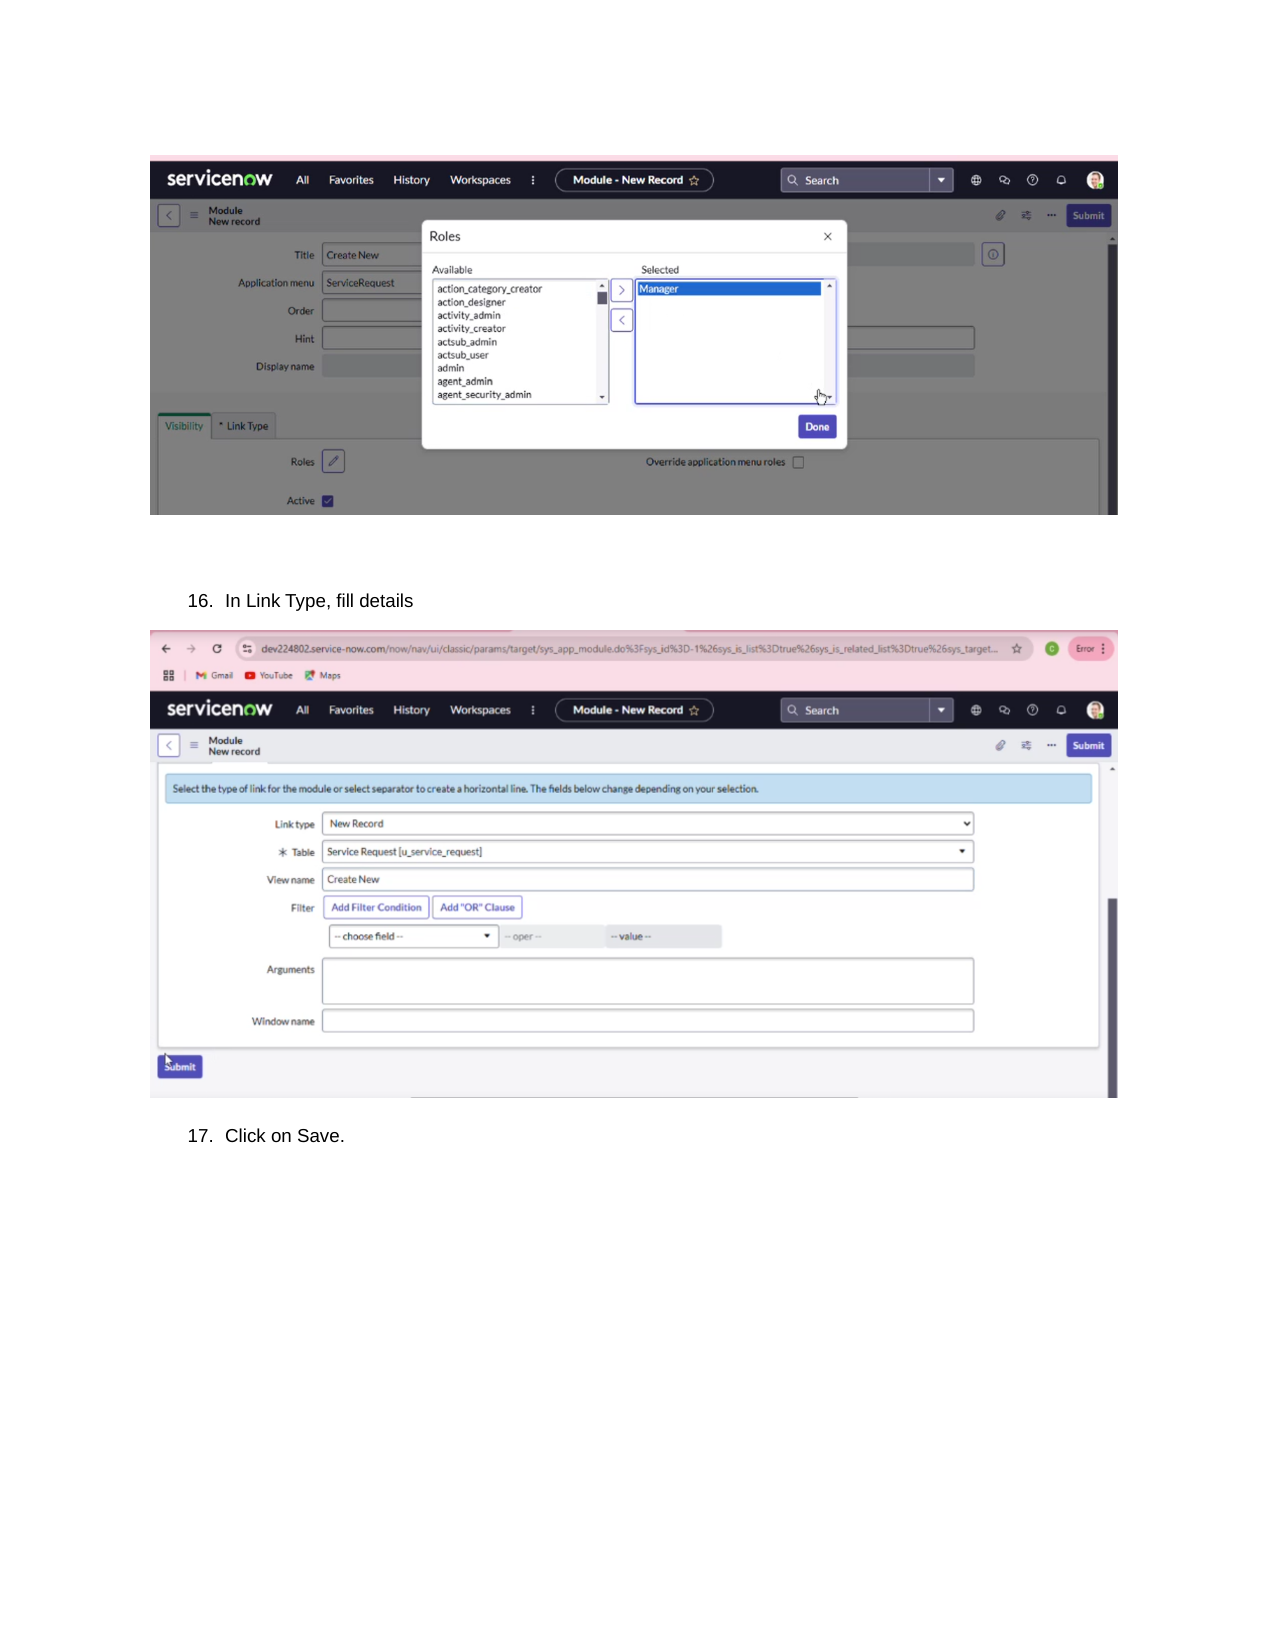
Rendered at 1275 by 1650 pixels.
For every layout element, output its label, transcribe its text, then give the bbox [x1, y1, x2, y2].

list Click on Save. [187, 1125, 1118, 1147]
picture [150, 630, 1118, 1098]
list In Link Type, fill details [187, 590, 1118, 612]
picture [150, 155, 1118, 515]
